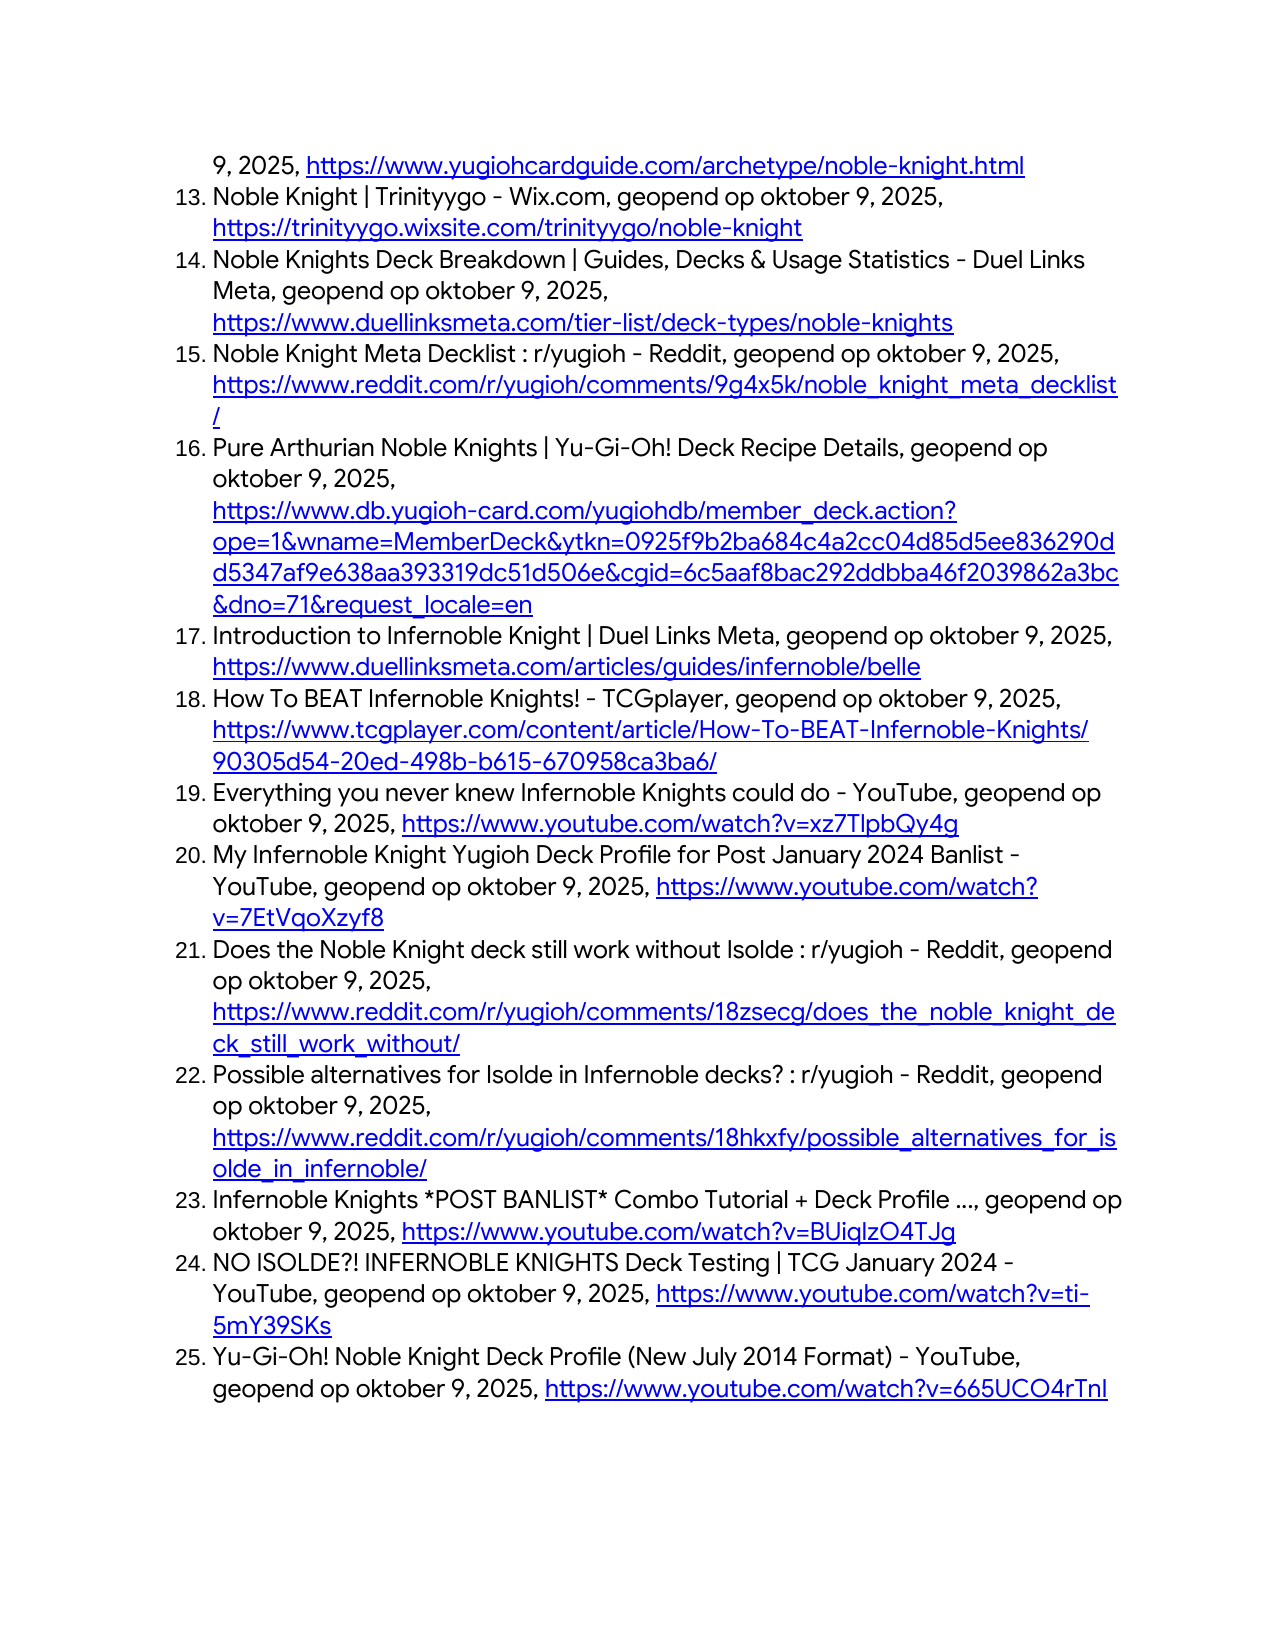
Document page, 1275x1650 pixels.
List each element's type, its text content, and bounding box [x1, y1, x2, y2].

list Infernoble Knights *POST BANLIST* Combo Tutorial + Deck Profile ..., geopend op oktober 9, 2025, https://www.youtube.com/watch?v=BUiqlzO4TJg [175, 1185, 1125, 1247]
list How To BEAT Infernoble Knights! - TCGplayer, geopend op oktober 9, 2025, https://www.tcgplayer.com/content/article/How-To-BEAT-Infernoble-Knights/90305d54-20ed-498b-b615-670958ca3ba6/ [175, 683, 1125, 777]
list Does the Noble Knight deck still work without Isolde : r/yugioh - Reddit, geopend op oktober 9, 2025, https://www.reddit.com/r/yugioh/comments/18zsecg/does_the_noble_knight_deck_still_work_without/ [175, 934, 1125, 1059]
list My Infernoble Knight Yugioh Deck Profile for Post January 2024 Banlist - YouTube, geopend op oktober 9, 2025, https://www.youtube.com/watch?v=7EtVqoXzyf8 [175, 840, 1125, 934]
list Introduction to Infernoble Knight | Duel Links Meta, geopend op oktober 9, 2025, https://www.duellinksmeta.com/articles/guides/infernoble/belle [175, 620, 1125, 683]
list NO ISOLDE?! INFERNOBLE KNIGHTS Deck Testing | TCG January 2024 - YouTube, geopend op oktober 9, 2025, https://www.youtube.com/watch?v=ti-5mY39SKs [175, 1247, 1125, 1341]
list Possible alternatives for Isolde in Infernoble decks? : r/yugioh - Reddit, geopend op oktober 9, 2025, https://www.reddit.com/r/yugioh/comments/18hkxfy/possible_alternatives_for_isolde_in_infernoble/ [175, 1059, 1125, 1185]
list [175, 150, 1125, 181]
list Noble Knight | Trinityygo - Wix.com, geopend op oktober 9, 2025, https://trinityygo.wixsite.com/trinityygo/noble-knight [175, 181, 1125, 244]
list Pure Arthurian Noble Knights | Yu-Gi-Oh! Deck Recipe Details, geopend op oktober 9, 2025, https://www.db.yugioh-card.com/yugiohdb/member_deck.action?ope=1&wname=MemberDeck&ytkn=0925f9b2ba684c4a2cc04d85d5ee836290dd5347af9e638aa393319dc51d506e&cgid=6c5aaf8bac292ddbba46f2039862a3bc&dno=71&request_locale=en [175, 432, 1125, 620]
list Everything you never knew Infernoble Knights could do - YouTube, geopend op oktober 9, 2025, https://www.youtube.com/watch?v=xz7TlpbQy4g [175, 777, 1125, 840]
list Noble Knights Deck Breakdown | Guides, Decks & Usage Statistics - Duel Links Meta, geopend op oktober 9, 2025, https://www.duellinksmeta.com/tier-list/deck-types/noble-knights [175, 244, 1125, 338]
list Yu-Gi-Oh! Noble Knight Deck Profile (New July 2014 Format) - YouTube, geopend op oktober 9, 2025, https://www.youtube.com/watch?v=665UCO4rTnI [175, 1341, 1125, 1404]
list Noble Knight Meta Decklist : r/yugioh - Reddit, geopend op oktober 9, 2025, https://www.reddit.com/r/yugioh/comments/9g4x5k/noble_knight_meta_decklist/ [175, 338, 1125, 432]
